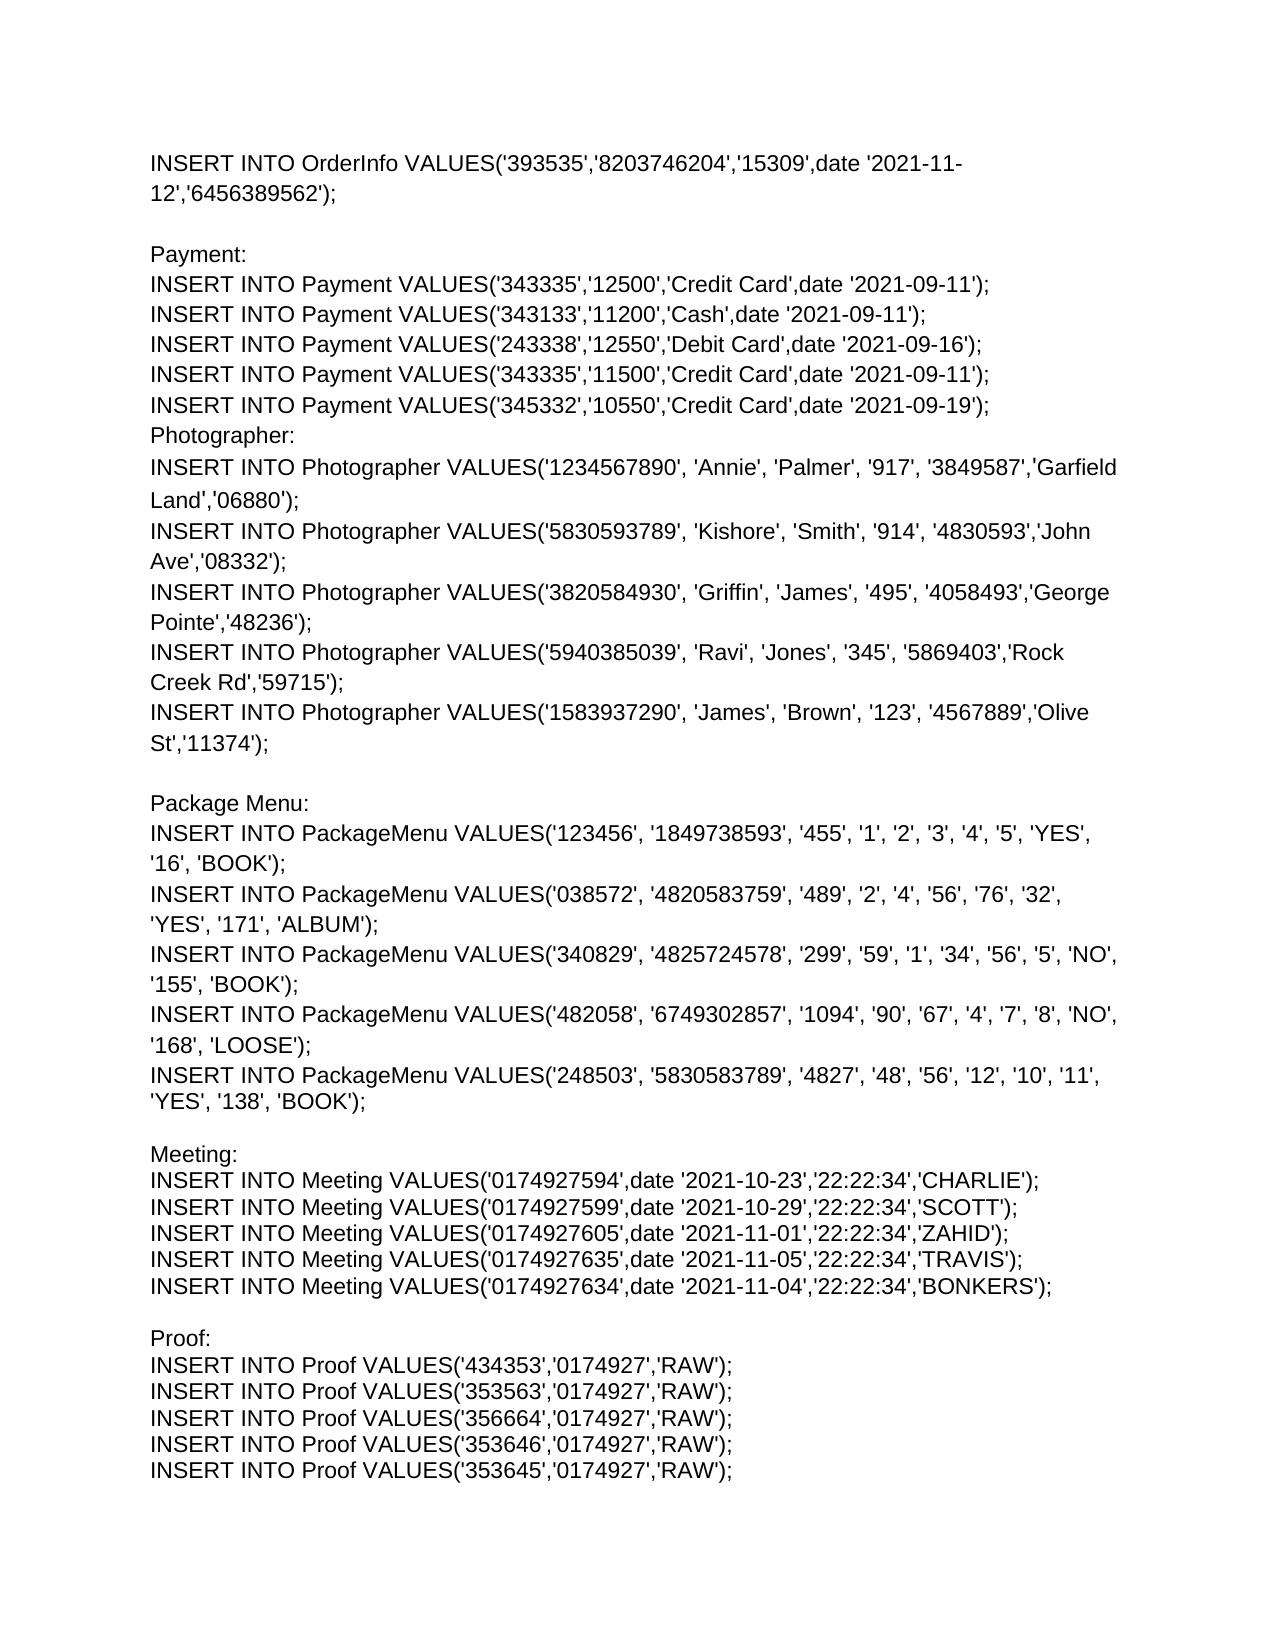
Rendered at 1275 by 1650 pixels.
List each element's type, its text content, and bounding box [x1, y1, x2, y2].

text INSERT INTO Payment VALUES('343133','11200','Cash',date '2021-09-11'); [150, 301, 1125, 327]
text INSERT INTO PackageMenu VALUES('123456', '1849738593', '455', '1', '2', '3', '4', '5', 'YES', '16', 'BOOK'); [150, 820, 1125, 877]
text INSERT INTO Payment VALUES('343335','11500','Credit Card',date '2021-09-11'); [150, 361, 1125, 388]
text INSERT INTO Photographer VALUES('1583937290', 'James', 'Brown', '123', '4567889','Olive St','11374'); [150, 699, 1125, 756]
text INSERT INTO Proof VALUES('353563','0174927','RAW'); [150, 1378, 1125, 1404]
text INSERT INTO PackageMenu VALUES('248503', '5830583789', '4827', '48', '56', '12', '10', '11', 'YES', '138', 'BOOK'); [150, 1062, 1125, 1114]
text INSERT INTO Payment VALUES('243338','12550','Debit Card',date '2021-09-16'); [150, 331, 1125, 358]
text INSERT INTO Photographer VALUES('3820584930', 'Griffin', 'James', '495', '4058493','George Pointe','48236'); [150, 578, 1125, 635]
text INSERT INTO Meeting VALUES('0174927599',date '2021-10-29','22:22:34','SCOTT'); [150, 1194, 1125, 1220]
text INSERT INTO Photographer VALUES('1234567890', 'Annie', 'Palmer', '917', '3849587','Garfield Land','06880'); [150, 452, 1125, 514]
text INSERT INTO Payment VALUES('343335','12500','Credit Card',date '2021-09-11'); [150, 271, 1125, 297]
text INSERT INTO Photographer VALUES('5830593789', 'Kishore', 'Smith', '914', '4830593','John Ave','08332'); [150, 518, 1125, 575]
text Photographer: [150, 422, 1125, 448]
text Meeting: [150, 1141, 1125, 1167]
text INSERT INTO PackageMenu VALUES('038572', '4820583759', '489', '2', '4', '56', '76', '32', 'YES', '171', 'ALBUM'); [150, 881, 1125, 937]
text INSERT INTO Meeting VALUES('0174927634',date '2021-11-04','22:22:34','BONKERS'); [150, 1273, 1125, 1299]
text INSERT INTO PackageMenu VALUES('482058', '6749302857', '1094', '90', '67', '4', '7', '8', 'NO', '168', 'LOOSE'); [150, 1001, 1125, 1058]
text Payment: [150, 241, 1125, 267]
text INSERT INTO Proof VALUES('356664','0174927','RAW'); [150, 1404, 1125, 1431]
text INSERT INTO Meeting VALUES('0174927594',date '2021-10-23','22:22:34','CHARLIE'); [150, 1167, 1125, 1194]
text INSERT INTO Photographer VALUES('5940385039', 'Ravi', 'Jones', '345', '5869403','Rock Creek Rd','59715'); [150, 639, 1125, 696]
text Package Menu: [150, 790, 1125, 816]
text INSERT INTO Proof VALUES('353645','0174927','RAW'); [150, 1457, 1125, 1483]
text INSERT INTO OrderInfo VALUES('393535','8203746204','15309',date '2021-11-12','6456389562'); [150, 150, 1125, 207]
text INSERT INTO Proof VALUES('434353','0174927','RAW'); [150, 1352, 1125, 1378]
text INSERT INTO Meeting VALUES('0174927635',date '2021-11-05','22:22:34','TRAVIS'); [150, 1246, 1125, 1273]
text INSERT INTO Meeting VALUES('0174927605',date '2021-11-01','22:22:34','ZAHID'); [150, 1220, 1125, 1246]
text INSERT INTO Proof VALUES('353646','0174927','RAW'); [150, 1431, 1125, 1457]
text Proof: [150, 1325, 1125, 1352]
text INSERT INTO PackageMenu VALUES('340829', '4825724578', '299', '59', '1', '34', '56', '5', 'NO', '155', 'BOOK'); [150, 941, 1125, 998]
text INSERT INTO Payment VALUES('345332','10550','Credit Card',date '2021-09-19'); [150, 392, 1125, 418]
